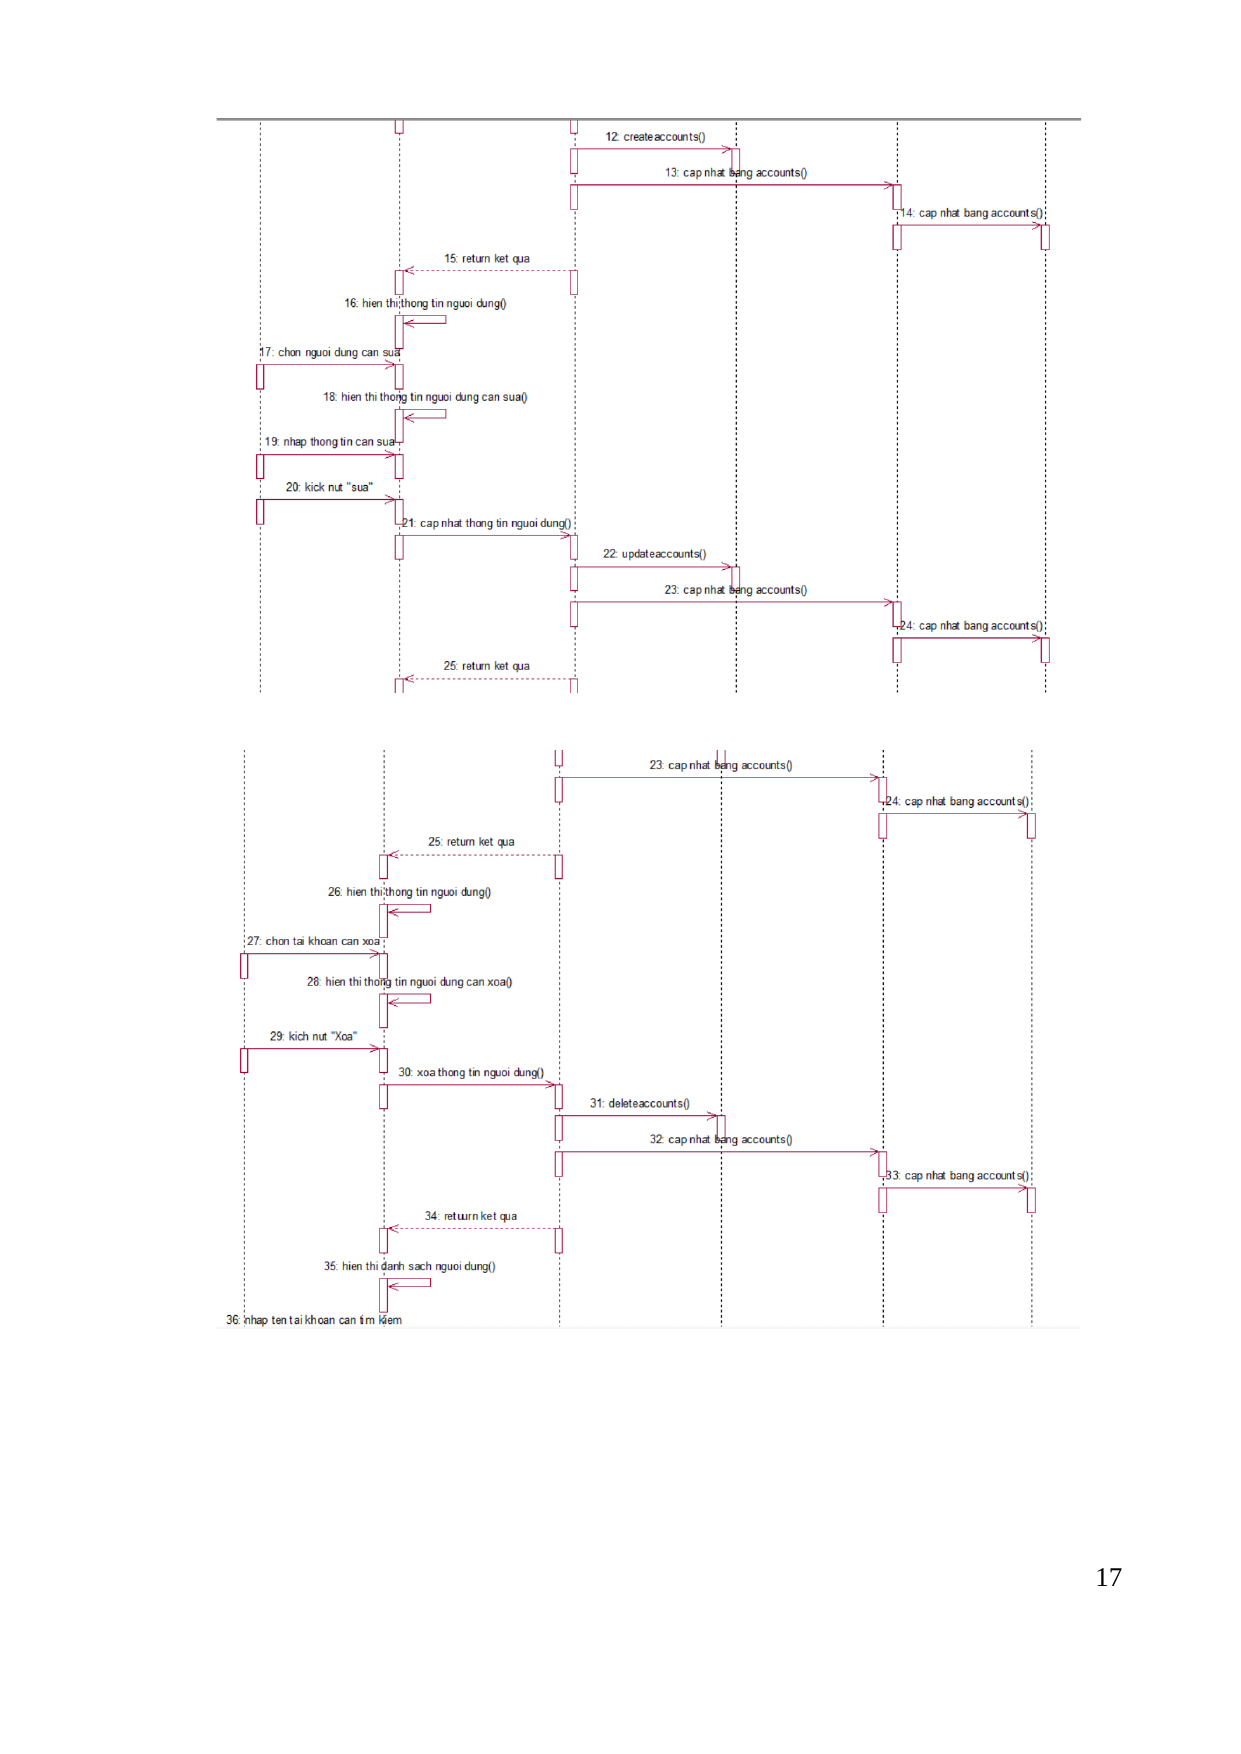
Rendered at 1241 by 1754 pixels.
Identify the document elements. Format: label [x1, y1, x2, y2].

picture [216, 750, 1081, 1329]
picture [216, 118, 1082, 693]
